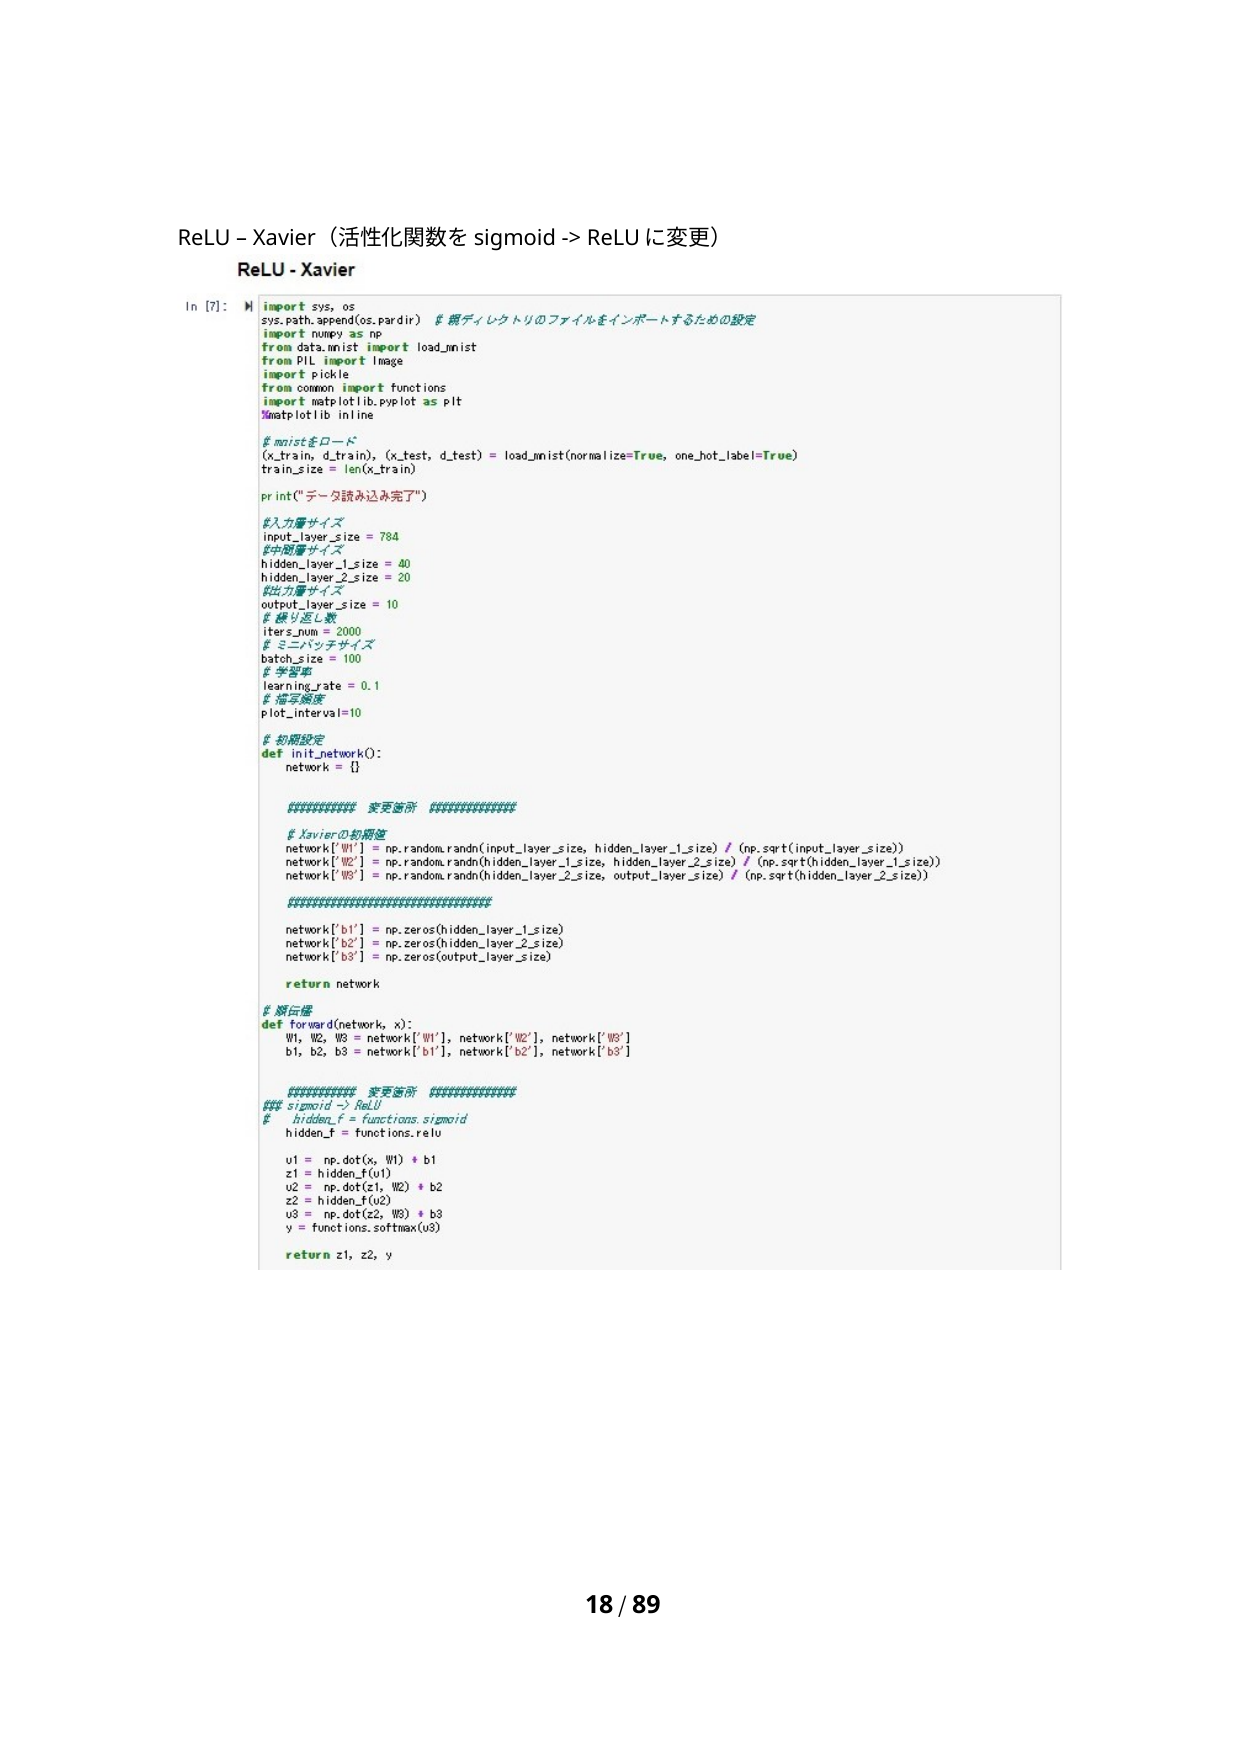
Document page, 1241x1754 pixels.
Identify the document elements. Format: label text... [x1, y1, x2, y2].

text ReLU – Xavier（活性化関数をsigmoid -> ReLUに変更） [177, 217, 1063, 254]
picture [177, 254, 1063, 1270]
